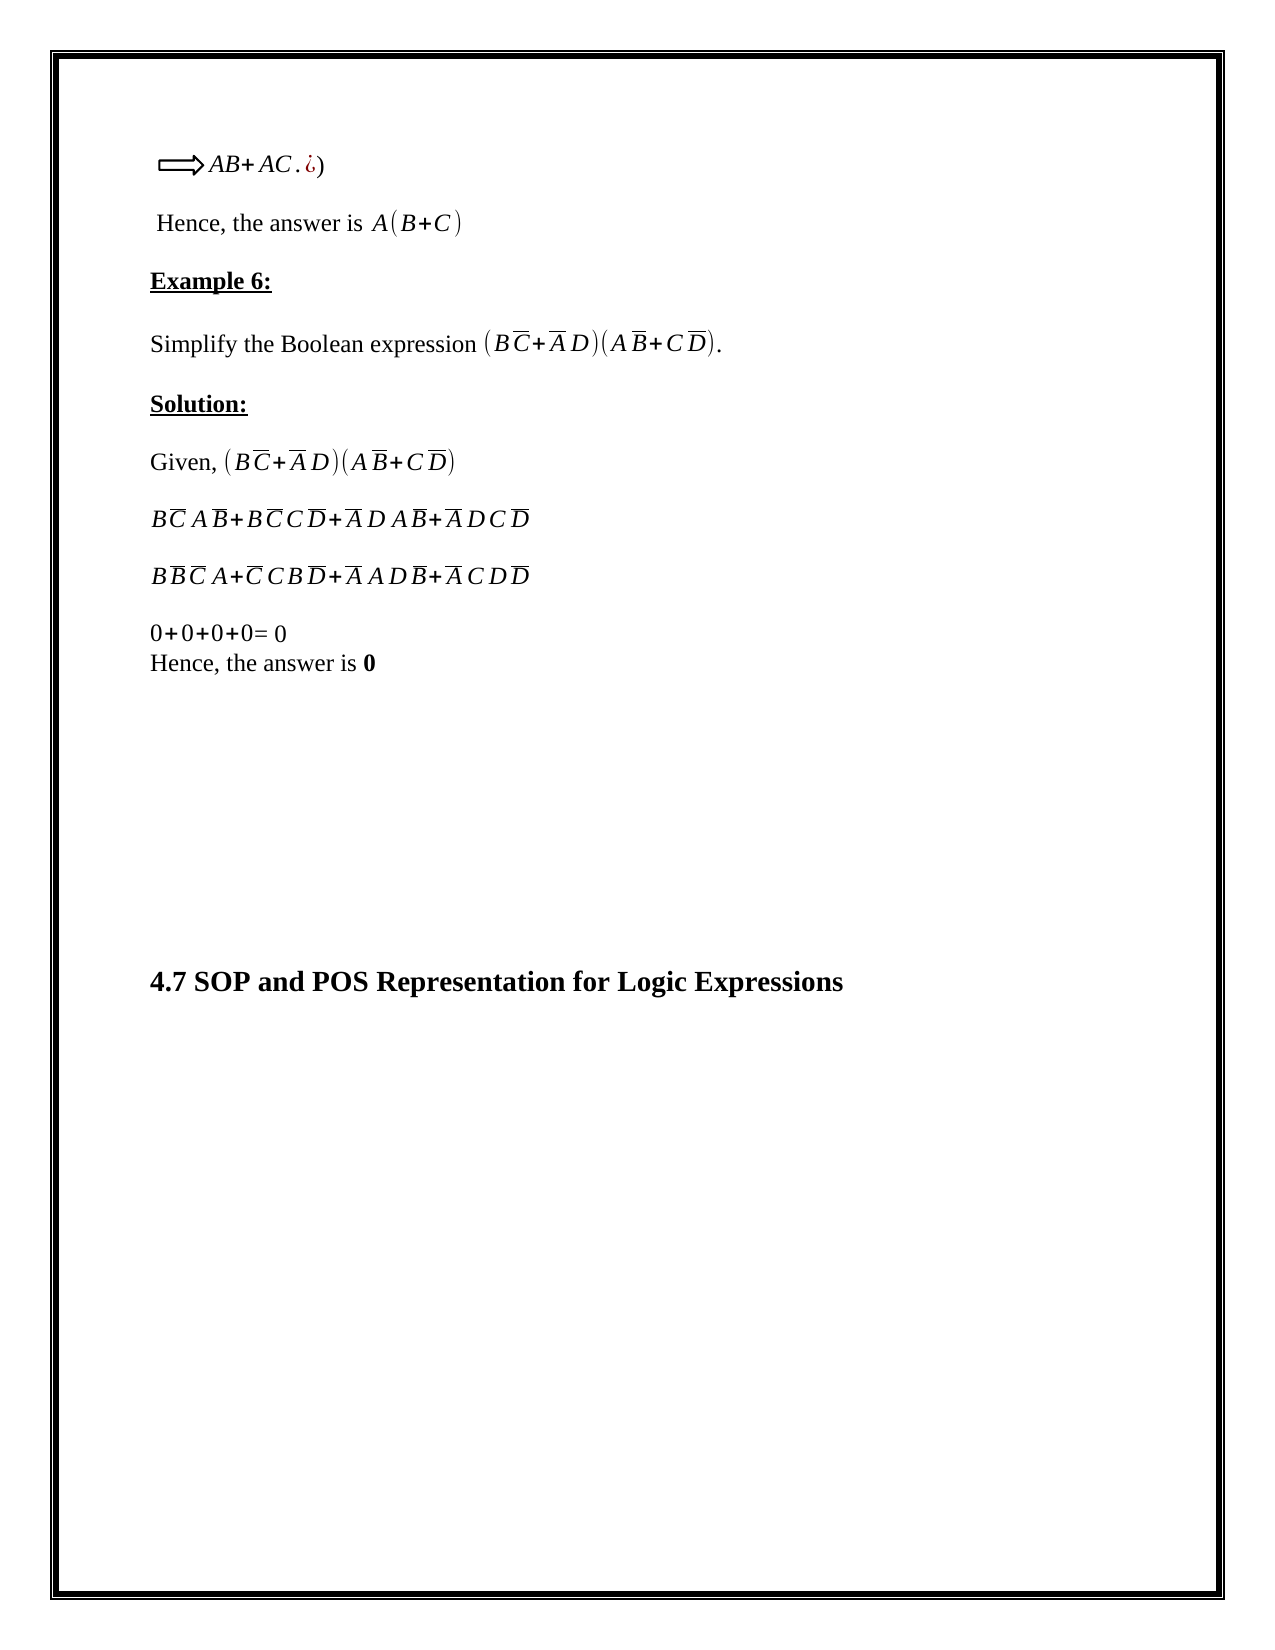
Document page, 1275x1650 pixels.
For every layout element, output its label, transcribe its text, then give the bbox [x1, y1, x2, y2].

text Hence, the answer is [150, 207, 1125, 237]
text Given, [150, 447, 1125, 477]
text Example 6: [150, 266, 1125, 295]
text 4.7 SOP and POS Representation for Logic Expressions [150, 964, 1125, 998]
text ) [150, 150, 1125, 179]
text Hence, the answer is 0 [150, 648, 1125, 677]
text Simplify the Boolean expression . [150, 328, 1125, 358]
text = 0 [150, 619, 1125, 648]
text Solution: [150, 389, 1125, 418]
